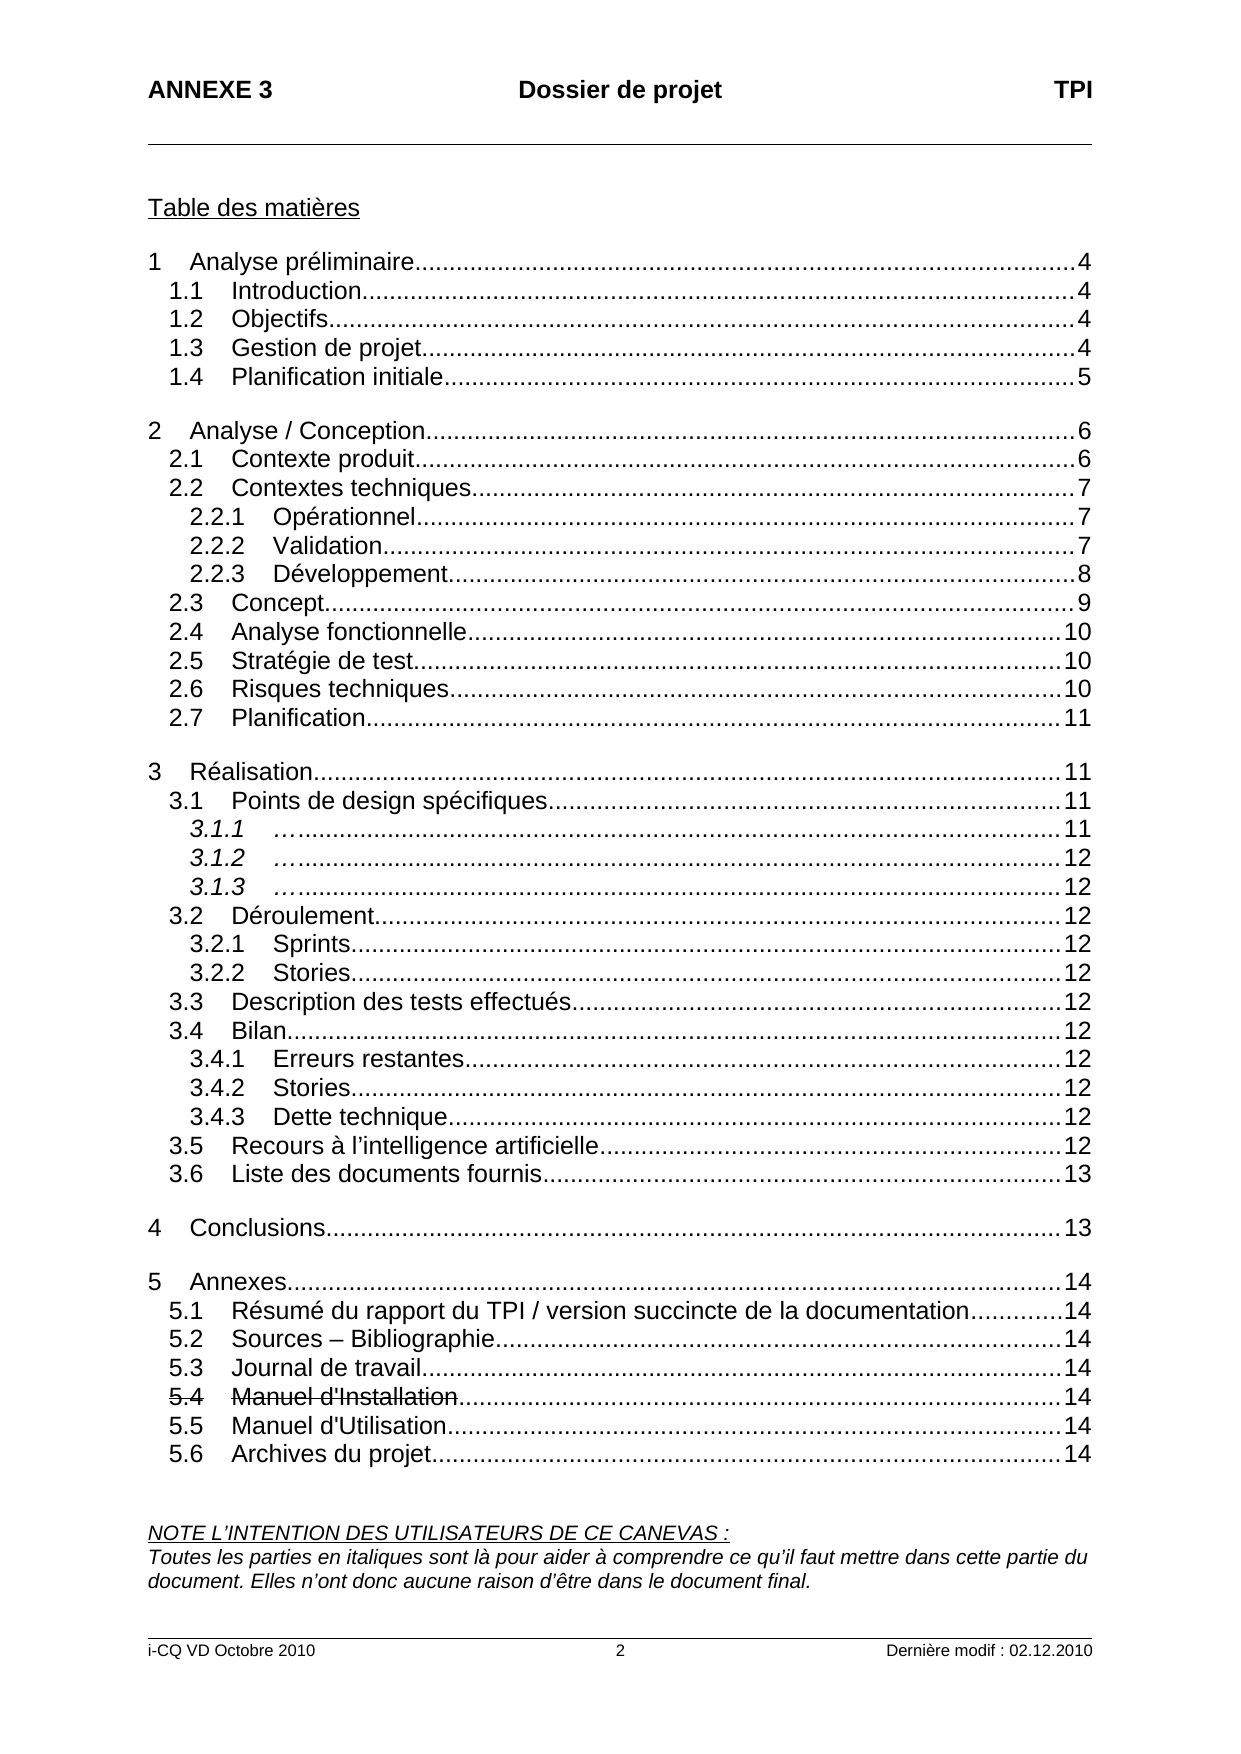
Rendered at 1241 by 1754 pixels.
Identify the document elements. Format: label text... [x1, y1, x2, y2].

text 2.2.3 Développement 8 [189, 559, 1092, 588]
text Table des matières [148, 193, 1092, 222]
text 3.2.2 Stories 12 [189, 958, 1092, 987]
text 3.1.3 … 12 [189, 872, 1092, 901]
text 2 Analyse / Conception 6 [148, 416, 1092, 444]
text 3.4.3 Dette technique 12 [189, 1102, 1092, 1131]
text 2.1 Contexte produit 6 [168, 444, 1092, 473]
text 3.4.2 Stories 12 [189, 1073, 1092, 1102]
text 5.1 Résumé du rapport du TPI / version succincte de la documentation 14 [168, 1296, 1092, 1324]
text 1.2 Objectifs 4 [168, 304, 1092, 333]
text 3.5 Recours à l’intelligence artificielle 12 [168, 1131, 1092, 1159]
text 3.1.2 … 12 [189, 843, 1092, 872]
text 1.4 Planification initiale 5 [168, 362, 1092, 391]
text 2.7 Planification 11 [168, 703, 1092, 732]
text 3.6 Liste des documents fournis 13 [168, 1159, 1092, 1188]
text 5.6 Archives du projet 14 [168, 1439, 1092, 1468]
text 2.3 Concept 9 [168, 588, 1092, 617]
text 1.3 Gestion de projet 4 [168, 333, 1092, 362]
text 1 Analyse préliminaire 4 [148, 247, 1092, 276]
text 2.5 Stratégie de test 10 [168, 646, 1092, 674]
text 5.3 Journal de travail 14 [168, 1353, 1092, 1382]
text NOTE L’INTENTION DES UTILISATEURS DE CE CANEVAS : Toutes les parties en italiques sont là pour aider à comprendre ce qu’il faut mettre dans cette partie du document. Elles n’ont donc aucune raison d’être dans le document final. [148, 1521, 1092, 1593]
text 2.2.2 Validation 7 [189, 531, 1092, 559]
text 5 Annexes 14 [148, 1267, 1092, 1296]
text 5.5 Manuel d'Utilisation 14 [168, 1411, 1092, 1439]
text 5.4 Manuel d'Installation 14 [168, 1382, 1092, 1411]
text 3.1 Points de design spécifiques 11 [168, 786, 1092, 814]
text 3 Réalisation 11 [148, 757, 1092, 786]
text 4 Conclusions 13 [148, 1213, 1092, 1242]
text 2.4 Analyse fonctionnelle 10 [168, 617, 1092, 646]
text 3.4 Bilan 12 [168, 1016, 1092, 1044]
text 3.1.1 … 11 [189, 814, 1092, 843]
text 3.4.1 Erreurs restantes 12 [189, 1044, 1092, 1073]
text 2.6 Risques techniques 10 [168, 674, 1092, 703]
text 2.2.1 Opérationnel 7 [189, 502, 1092, 531]
text 5.2 Sources – Bibliographie 14 [168, 1324, 1092, 1353]
text 3.2.1 Sprints 12 [189, 929, 1092, 958]
text 2.2 Contextes techniques 7 [168, 473, 1092, 502]
text 3.2 Déroulement 12 [168, 901, 1092, 929]
text 1.1 Introduction 4 [168, 276, 1092, 304]
text 3.3 Description des tests effectués 12 [168, 987, 1092, 1016]
